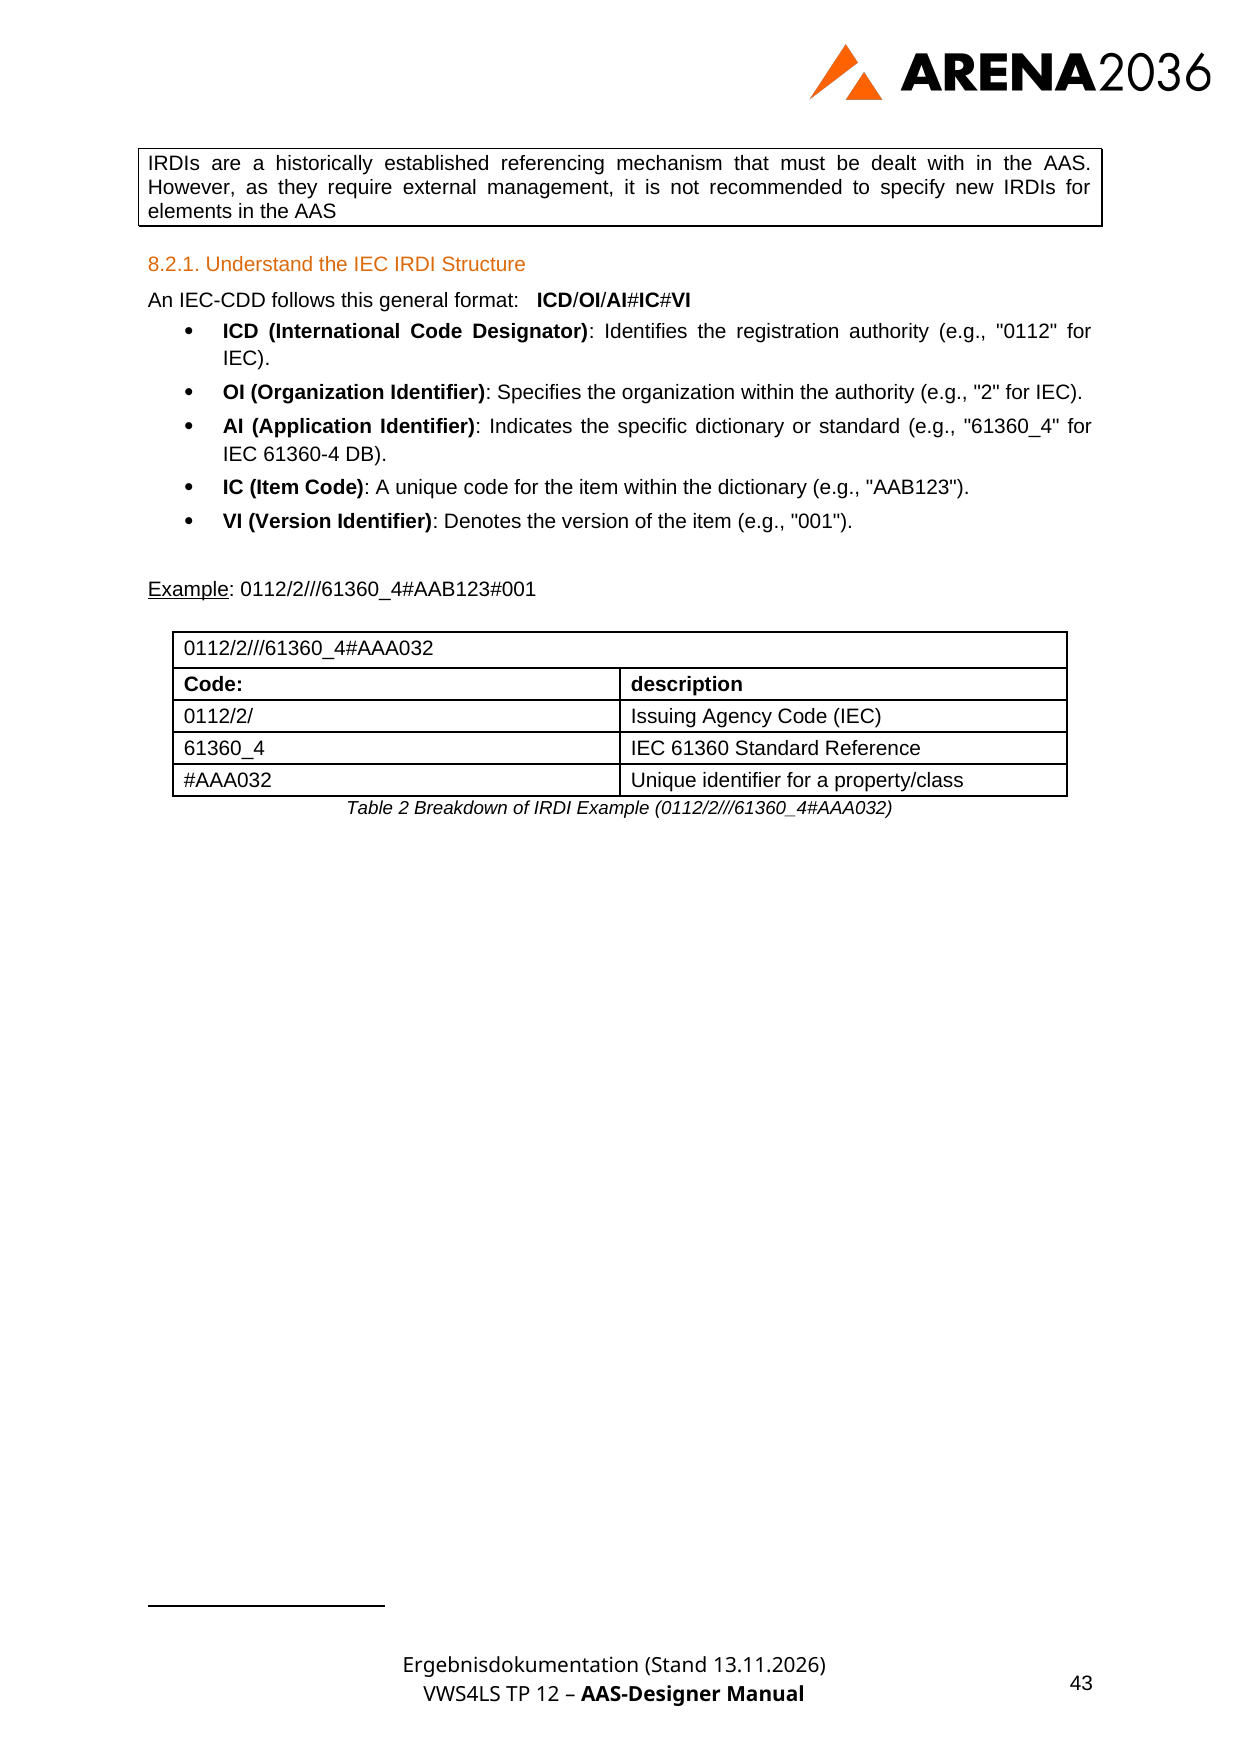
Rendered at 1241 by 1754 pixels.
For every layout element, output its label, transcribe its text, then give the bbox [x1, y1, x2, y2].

text Example: 0112/2///61360_4#AAB123#001 [148, 577, 1092, 601]
text An IEC-CDD follows this general format: ICD/OI/AI#IC#VI [148, 288, 1092, 312]
list OI (Organization Identifier): Specifies the organization within the authority (e.g., "2" for IEC). [185, 380, 1092, 404]
text Table 2 Breakdown of IRDI Example (0112/2///61360_4#AAA032) [148, 797, 1092, 818]
picture [809, 44, 1211, 100]
table_cell Unique identifier for a property/class [621, 765, 1066, 795]
list AI (Application Identifier): Indicates the specific dictionary or standard (e.g., "61360_4" for IEC 61360-4 DB). [185, 414, 1092, 465]
table_cell 61360_4 [174, 733, 619, 763]
table_cell Code: [174, 669, 619, 699]
list VI (Version Identifier): Denotes the version of the item (e.g., "001"). [185, 509, 1092, 533]
list ICD (International Code Designator): Identifies the registration authority (e.g., "0112" for IEC). [185, 318, 1092, 370]
table_cell Issuing Agency Code (IEC) [621, 701, 1066, 731]
table_cell 0112/2/ [174, 701, 619, 731]
list IC (Item Code): A unique code for the item within the dictionary (e.g., "AAB123"). [185, 475, 1092, 499]
table_cell #AAA032 [174, 765, 619, 795]
subtitle 8.2.1. Understand the IEC IRDI Structure [148, 252, 1092, 276]
table_cell IEC 61360 Standard Reference [621, 733, 1066, 763]
table_header 0112/2///61360_4#AAA032 [174, 633, 1066, 667]
table_cell description [621, 669, 1066, 699]
text IRDIs are a historically established referencing mechanism that must be dealt with in the AAS. However, as they require external management, it is not recommended to specify new IRDIs for elements in the AAS [139, 149, 1101, 225]
